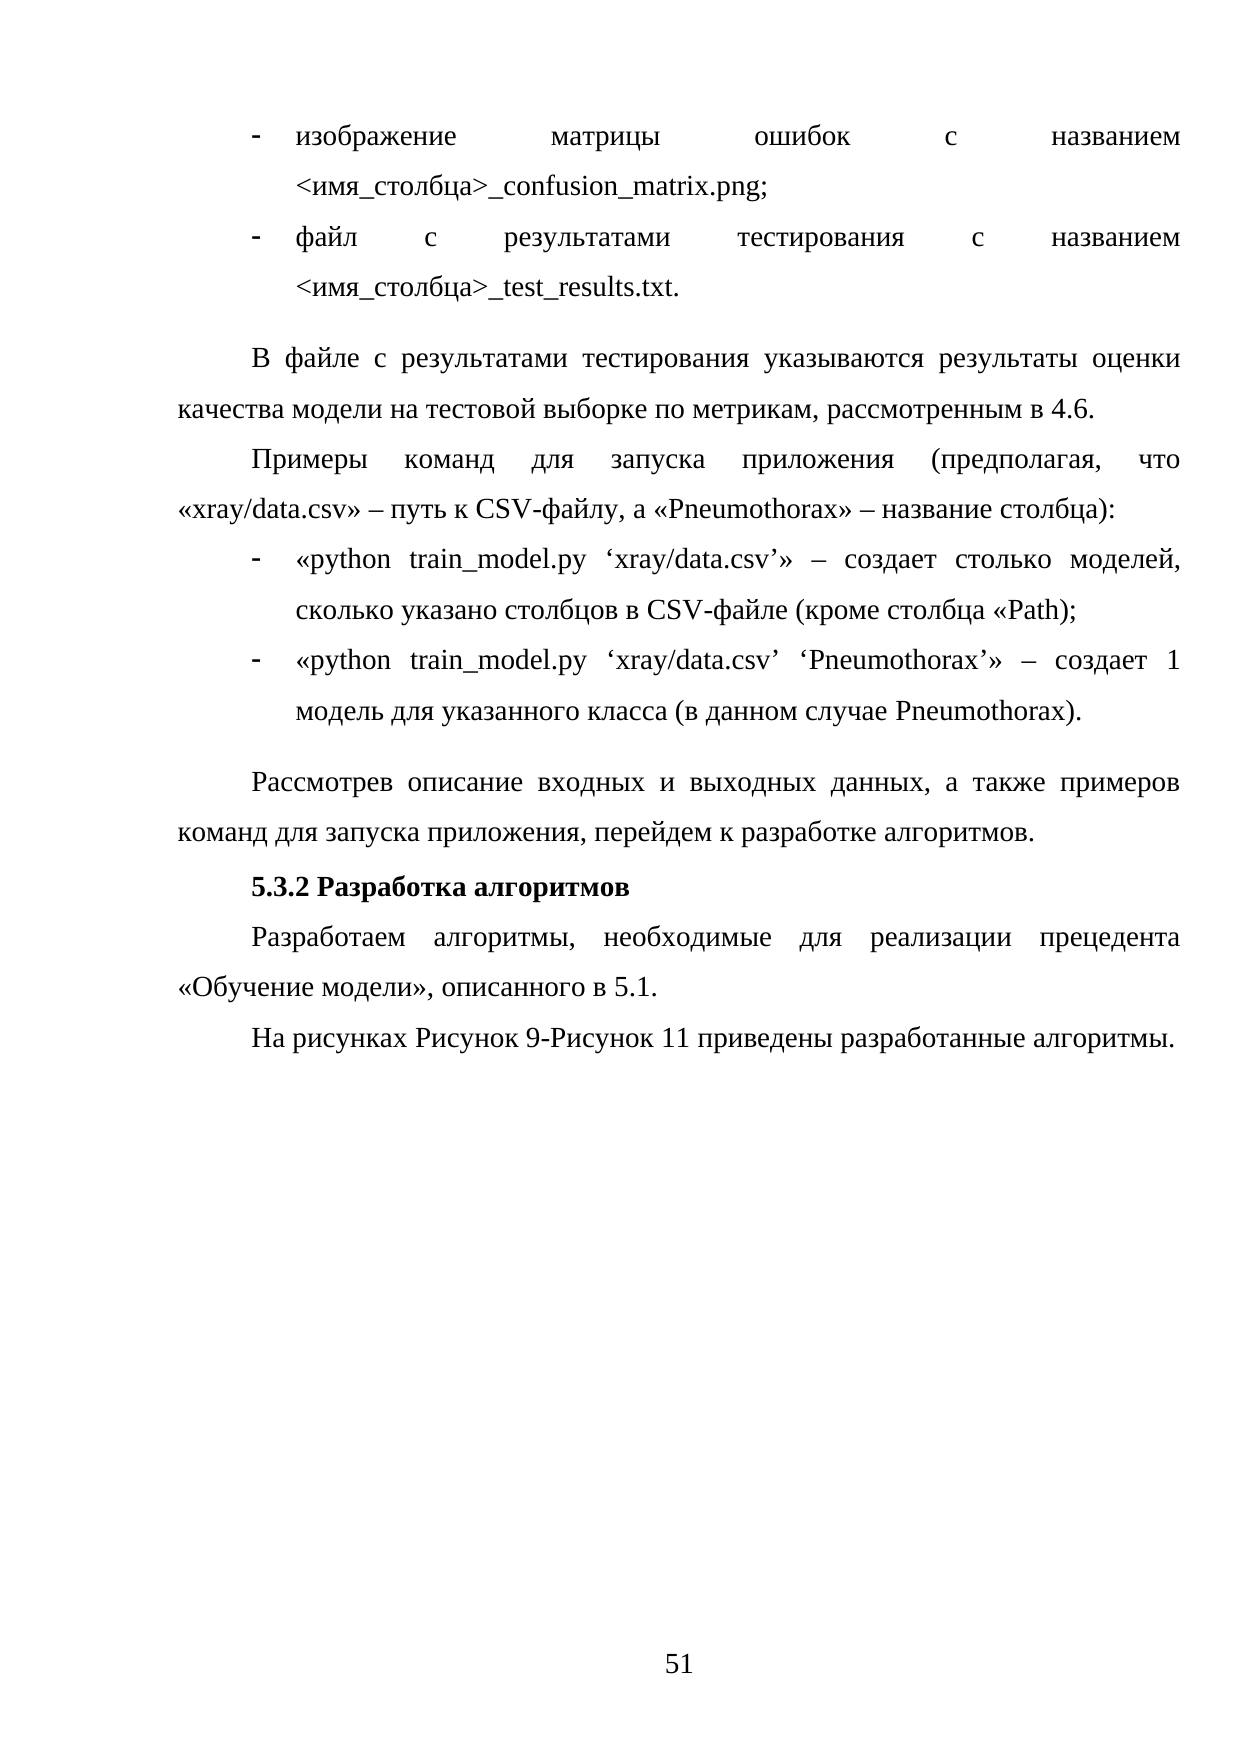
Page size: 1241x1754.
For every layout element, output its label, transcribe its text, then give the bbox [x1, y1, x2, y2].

list файл с результатами тестирования с названием <имя_столбца>_test_results.txt. [251, 219, 1181, 303]
text Примеры команд для запуска приложения (предполагая, что «xray/data.csv» – путь к CSV-файлу, а «Pneumothorax» – название столбца): [177, 441, 1181, 525]
text Рассмотрев описание входных и выходных данных, а также примеров команд для запуска приложения, перейдем к разработке алгоритмов. [177, 764, 1181, 848]
text В файле с результатами тестирования указываются результаты оценки качества модели на тестовой выборке по метрикам, рассмотренным в 4.9. [177, 340, 1181, 424]
subtitle Разработка алгоритмов [177, 869, 1181, 902]
text Разработаем алгоритмы, необходимые для реализации прецедента «Обучение модели», описанного в 5.1. [177, 919, 1181, 1003]
list изображение матрицы ошибок с названием <имя_столбца>_confusion_matrix.png; [251, 118, 1181, 202]
list «python train_model.py ‘xray/data.csv’» – создает столько моделей, сколько указано столбцов в CSV-файле (кроме столбца «Path); [251, 542, 1181, 626]
list «python train_model.py ‘xray/data.csv’ ‘Pneumothorax’» – создает 1 модель для указанного класса (в данном случае Pneumothorax). [251, 642, 1181, 726]
